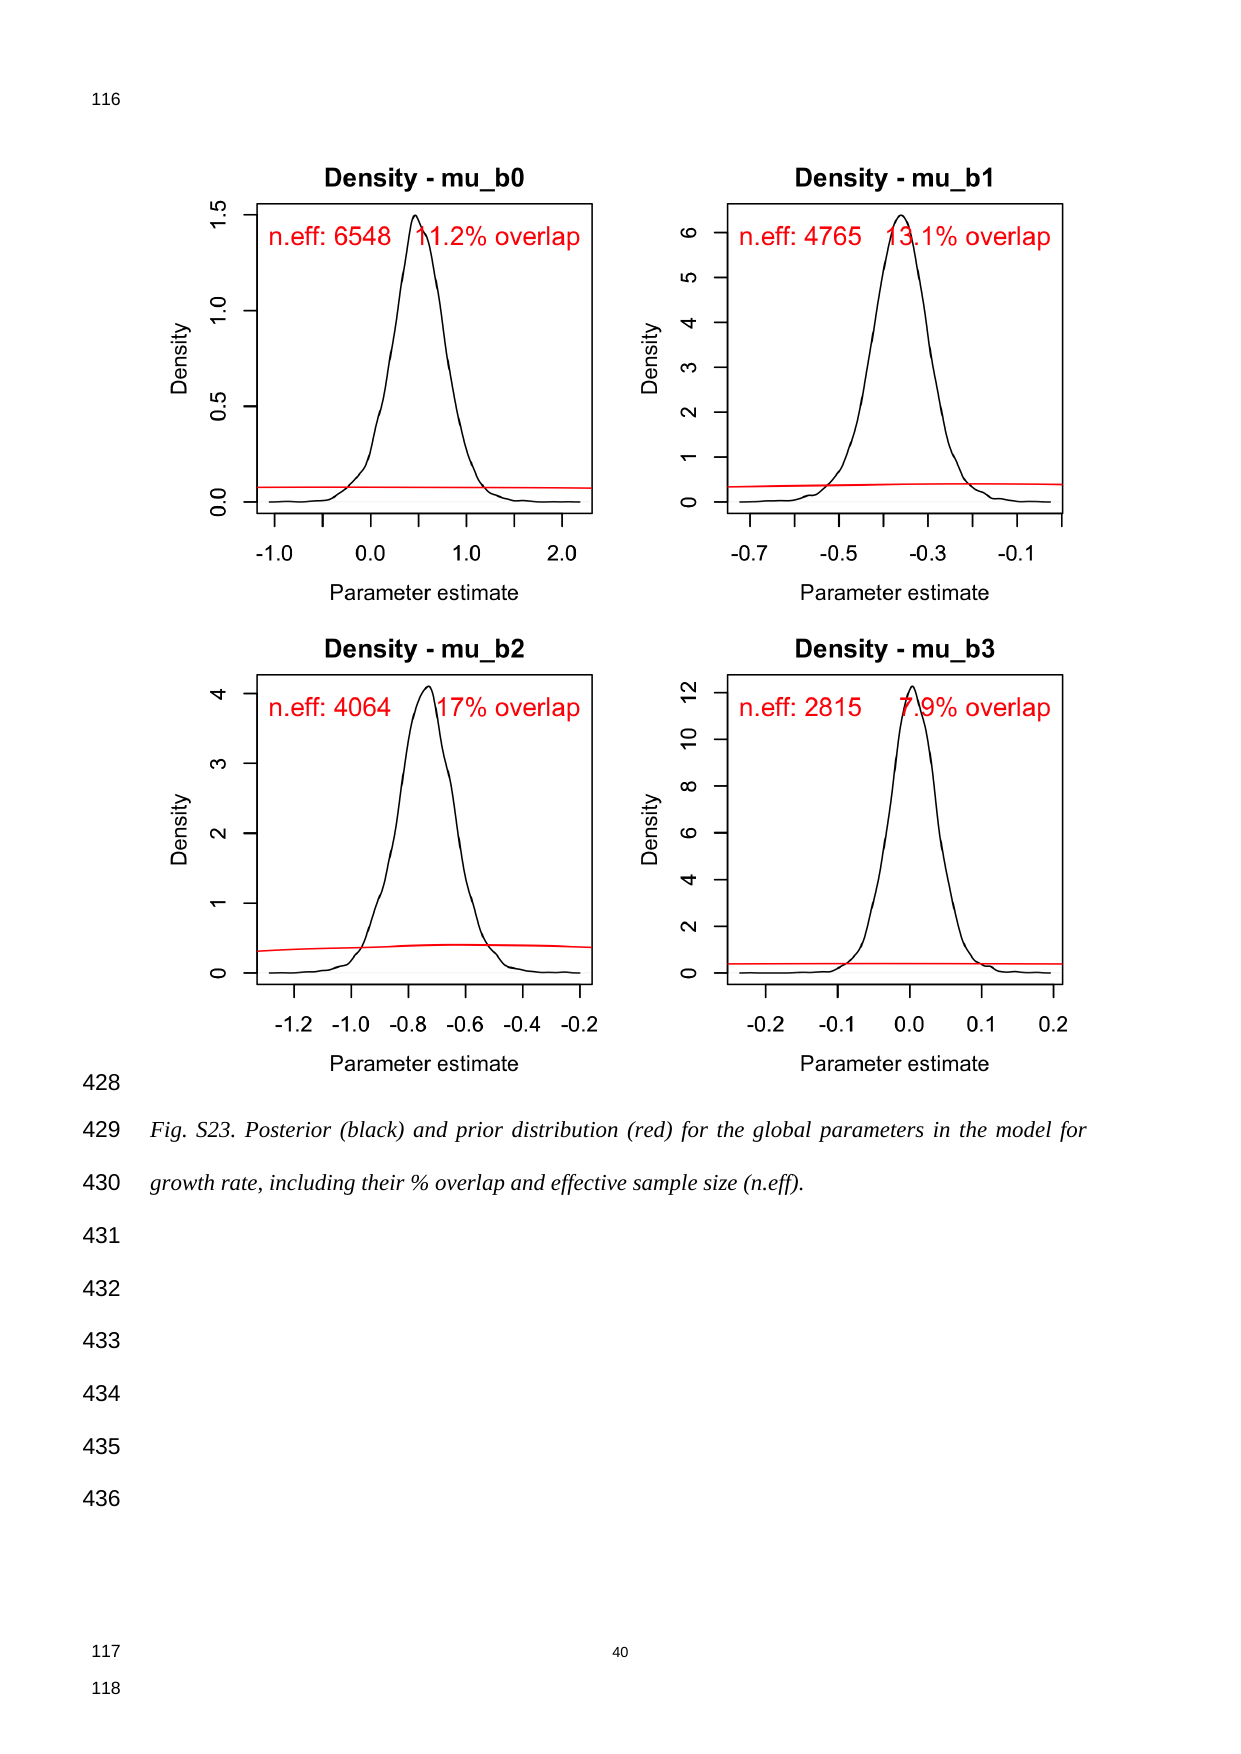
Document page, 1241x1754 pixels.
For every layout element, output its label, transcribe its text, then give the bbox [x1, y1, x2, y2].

text Fig. S23. Posterior (black) and prior distribution (red) for the global parameters in the model for growth rate, including their % overlap and effective sample size (n.eff). [150, 1117, 1090, 1196]
picture [150, 150, 1091, 1091]
